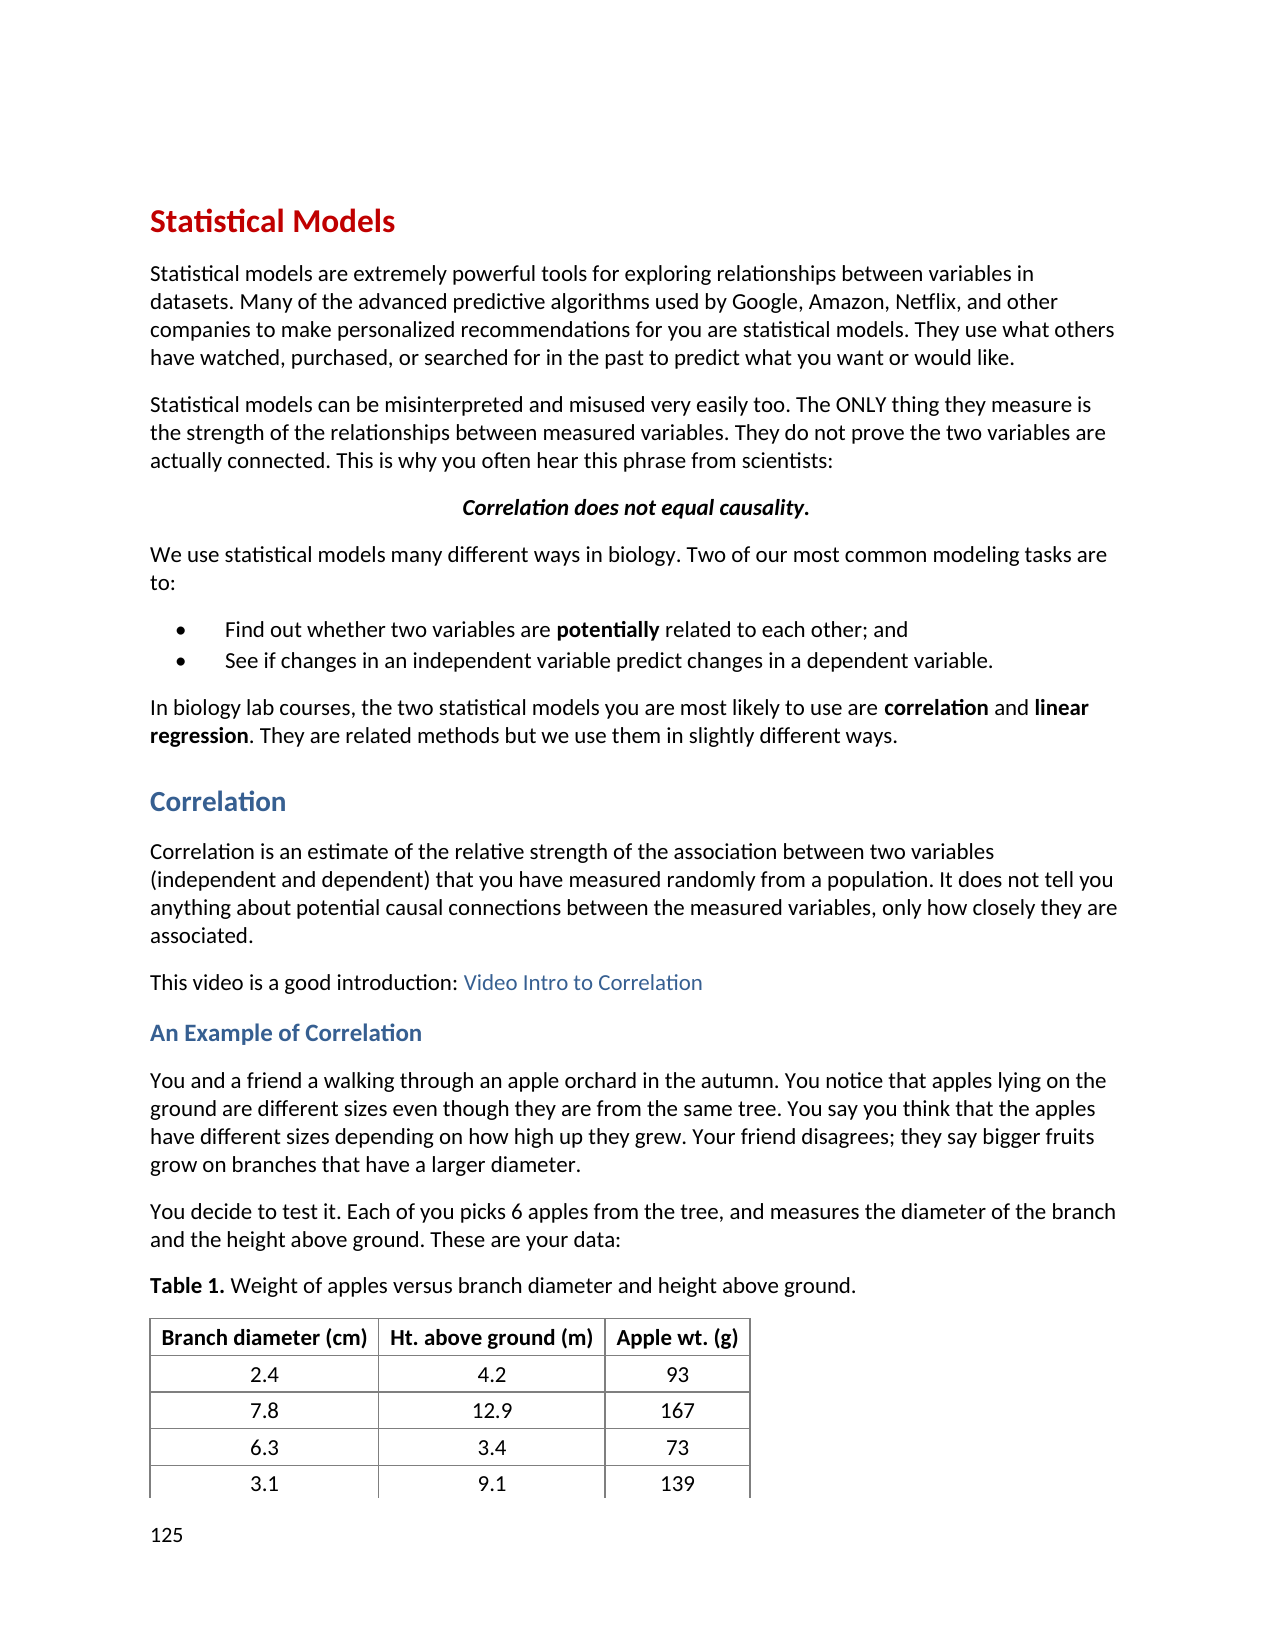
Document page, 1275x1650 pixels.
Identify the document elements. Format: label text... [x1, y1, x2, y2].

text Table 1. Weight of apples versus branch diameter and height above ground. [150, 1272, 1125, 1299]
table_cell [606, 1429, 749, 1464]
text In biology lab courses, the two statistical models you are most likely to use are correlation and linear regression. They are related methods but we use them in slightly different ways. [150, 693, 1125, 749]
text You and a friend a walking through an apple orchard in the autumn. You notice that apples lying on the ground are different sizes even though they are from the same tree. You say you think that the apples have different sizes depending on how high up they grew. Your friend disagrees; they say bigger fruits grow on branches that have a larger diameter. [150, 1066, 1125, 1178]
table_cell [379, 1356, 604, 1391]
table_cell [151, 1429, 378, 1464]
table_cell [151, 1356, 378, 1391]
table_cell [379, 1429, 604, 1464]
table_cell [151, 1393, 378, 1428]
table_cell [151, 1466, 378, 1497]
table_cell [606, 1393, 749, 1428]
list Find out whether two variables are potentially related to each other; and [175, 615, 1125, 643]
text Statistical models are extremely powerful tools for exploring relationships between variables in datasets. Many of the advanced predictive algorithms used by Google, Amazon, Netflix, and other companies to make personalized recommendations for you are statistical models. They use what others have watched, purchased, or searched for in the past to predict what you want or would like. [150, 259, 1125, 372]
text We use statistical models many different ways in biology. Two of our most common modeling tasks are to: [150, 540, 1125, 596]
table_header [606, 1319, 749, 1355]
subtitle Correlation [150, 783, 1125, 818]
subtitle Statistical Models [150, 200, 1125, 241]
text Statistical models can be misinterpreted and misused very easily too. The ONLY thing they measure is the strength of the relationships between measured variables. They do not prove the two variables are actually connected. This is why you often hear this phrase from scientists: [150, 390, 1125, 474]
text Correlation does not equal causality. [200, 493, 1075, 521]
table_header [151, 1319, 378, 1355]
text Correlation is an estimate of the relative strength of the association between two variables (independent and dependent) that you have measured randomly from a population. It does not tell you anything about potential causal connections between the measured variables, only how closely they are associated. [150, 837, 1125, 949]
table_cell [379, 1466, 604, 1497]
text This video is a good introduction: Video Intro to Correlation [150, 968, 1125, 996]
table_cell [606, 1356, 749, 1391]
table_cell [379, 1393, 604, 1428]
list See if changes in an independent variable predict changes in a dependent variable. [175, 646, 1125, 674]
text You decide to test it. Each of you picks 6 apples from the tree, and measures the diameter of the branch and the height above ground. These are your data: [150, 1197, 1125, 1253]
subtitle An Example of Correlation [150, 1017, 1125, 1047]
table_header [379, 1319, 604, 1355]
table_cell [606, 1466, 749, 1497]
